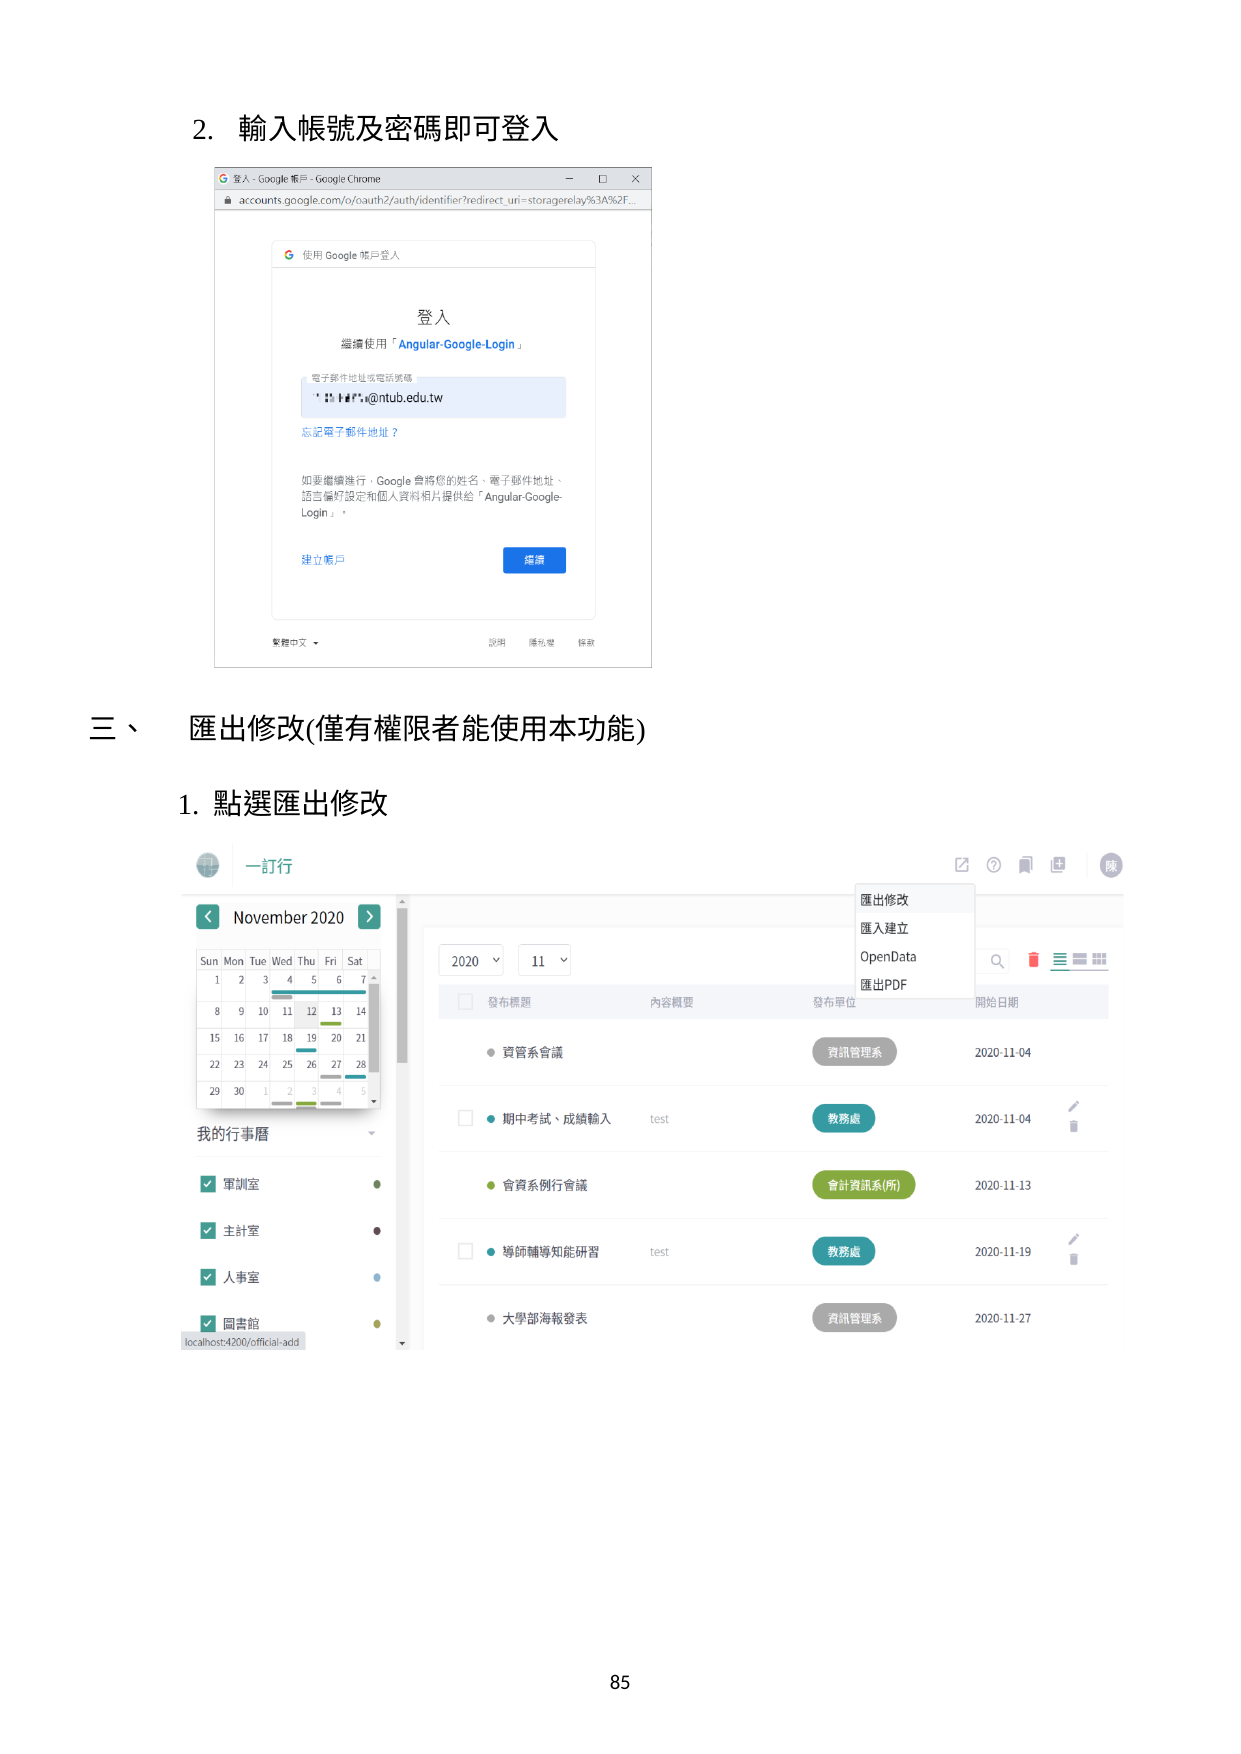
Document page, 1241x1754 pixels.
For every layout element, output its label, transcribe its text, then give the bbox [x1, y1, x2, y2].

list 輸入帳號及密碼即可登入 [192, 89, 1152, 164]
text 1. 點選匯出修改 [89, 764, 1152, 839]
picture [181, 840, 1124, 1350]
picture [214, 167, 652, 668]
